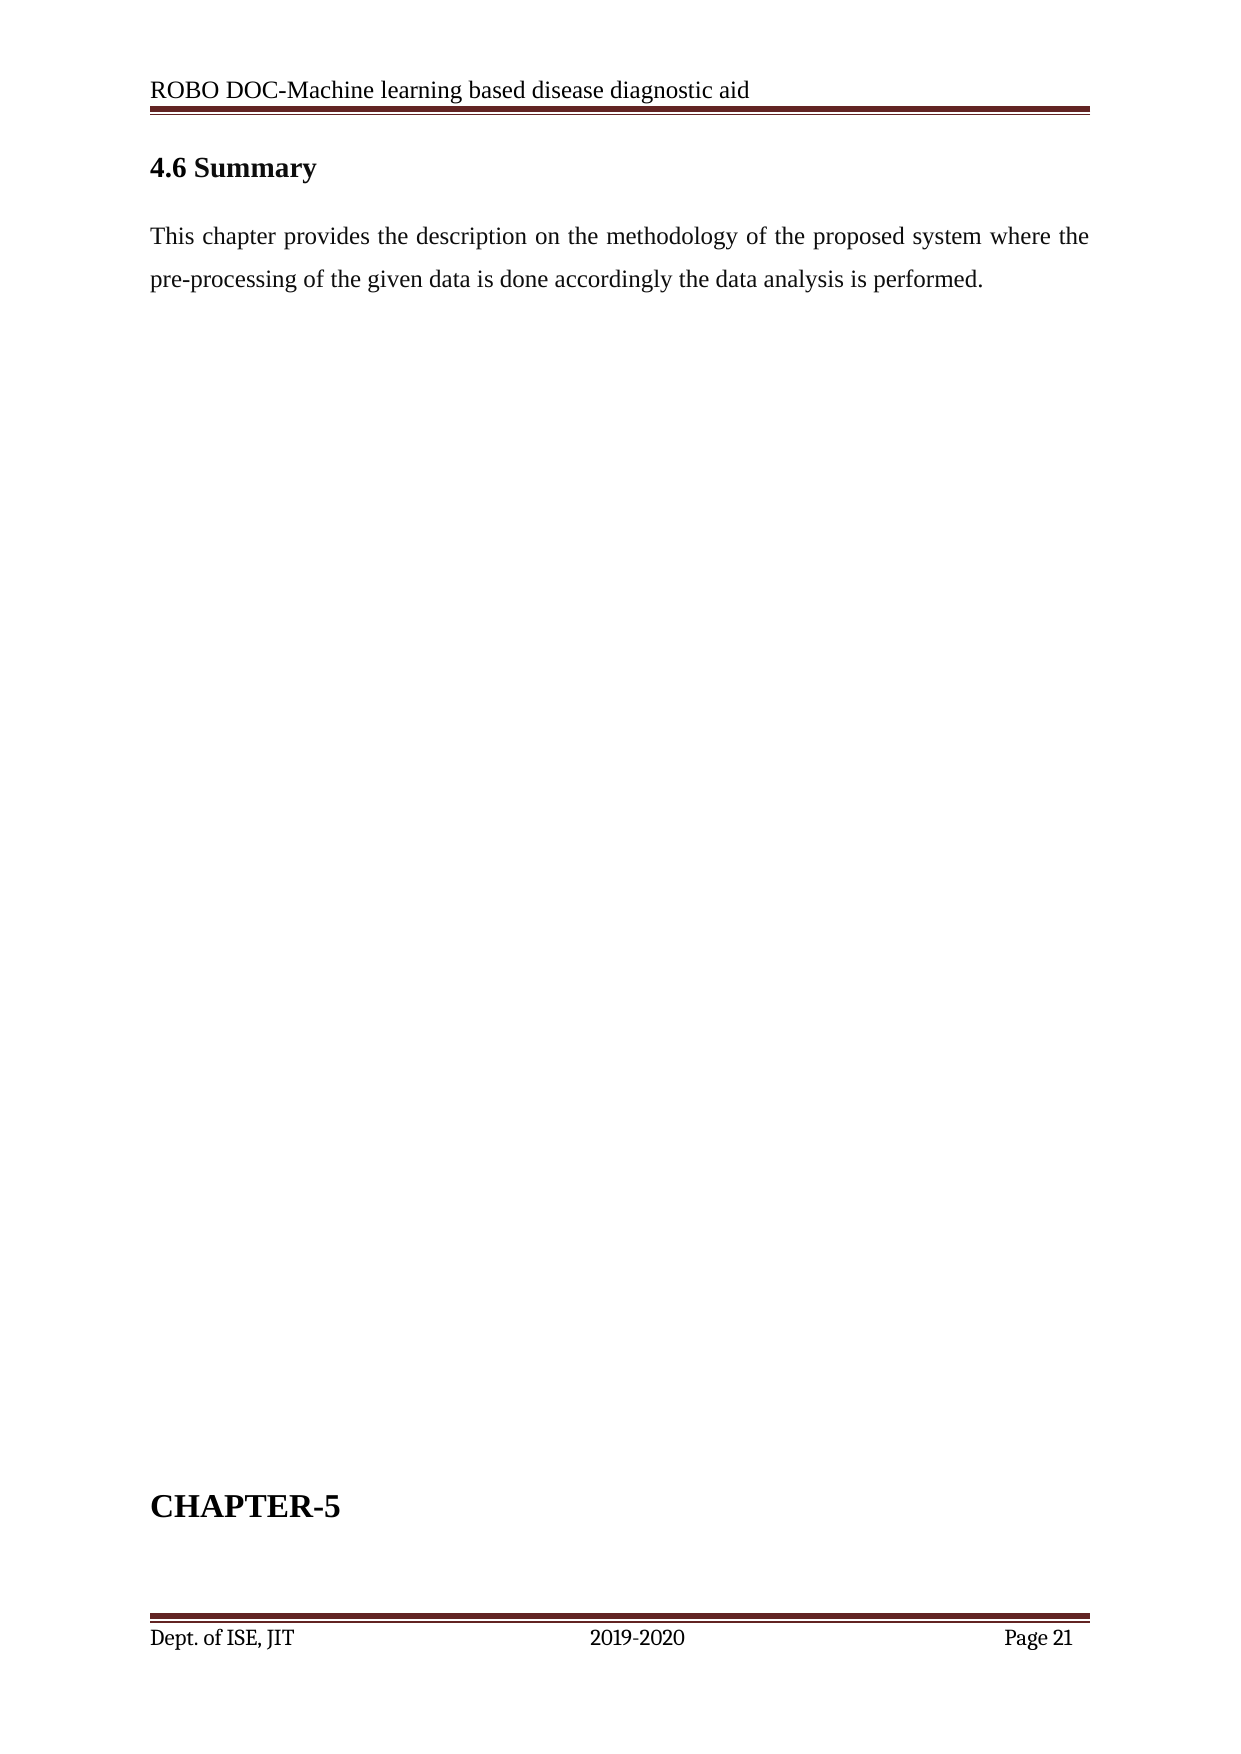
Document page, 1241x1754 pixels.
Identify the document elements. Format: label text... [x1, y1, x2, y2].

text 4.6 Summary [150, 150, 1090, 183]
text CHAPTER-5 [150, 1487, 1090, 1525]
text This chapter provides the description on the methodology of the proposed system where the pre-processing of the given data is done accordingly the data analysis is performed. [150, 221, 1090, 293]
